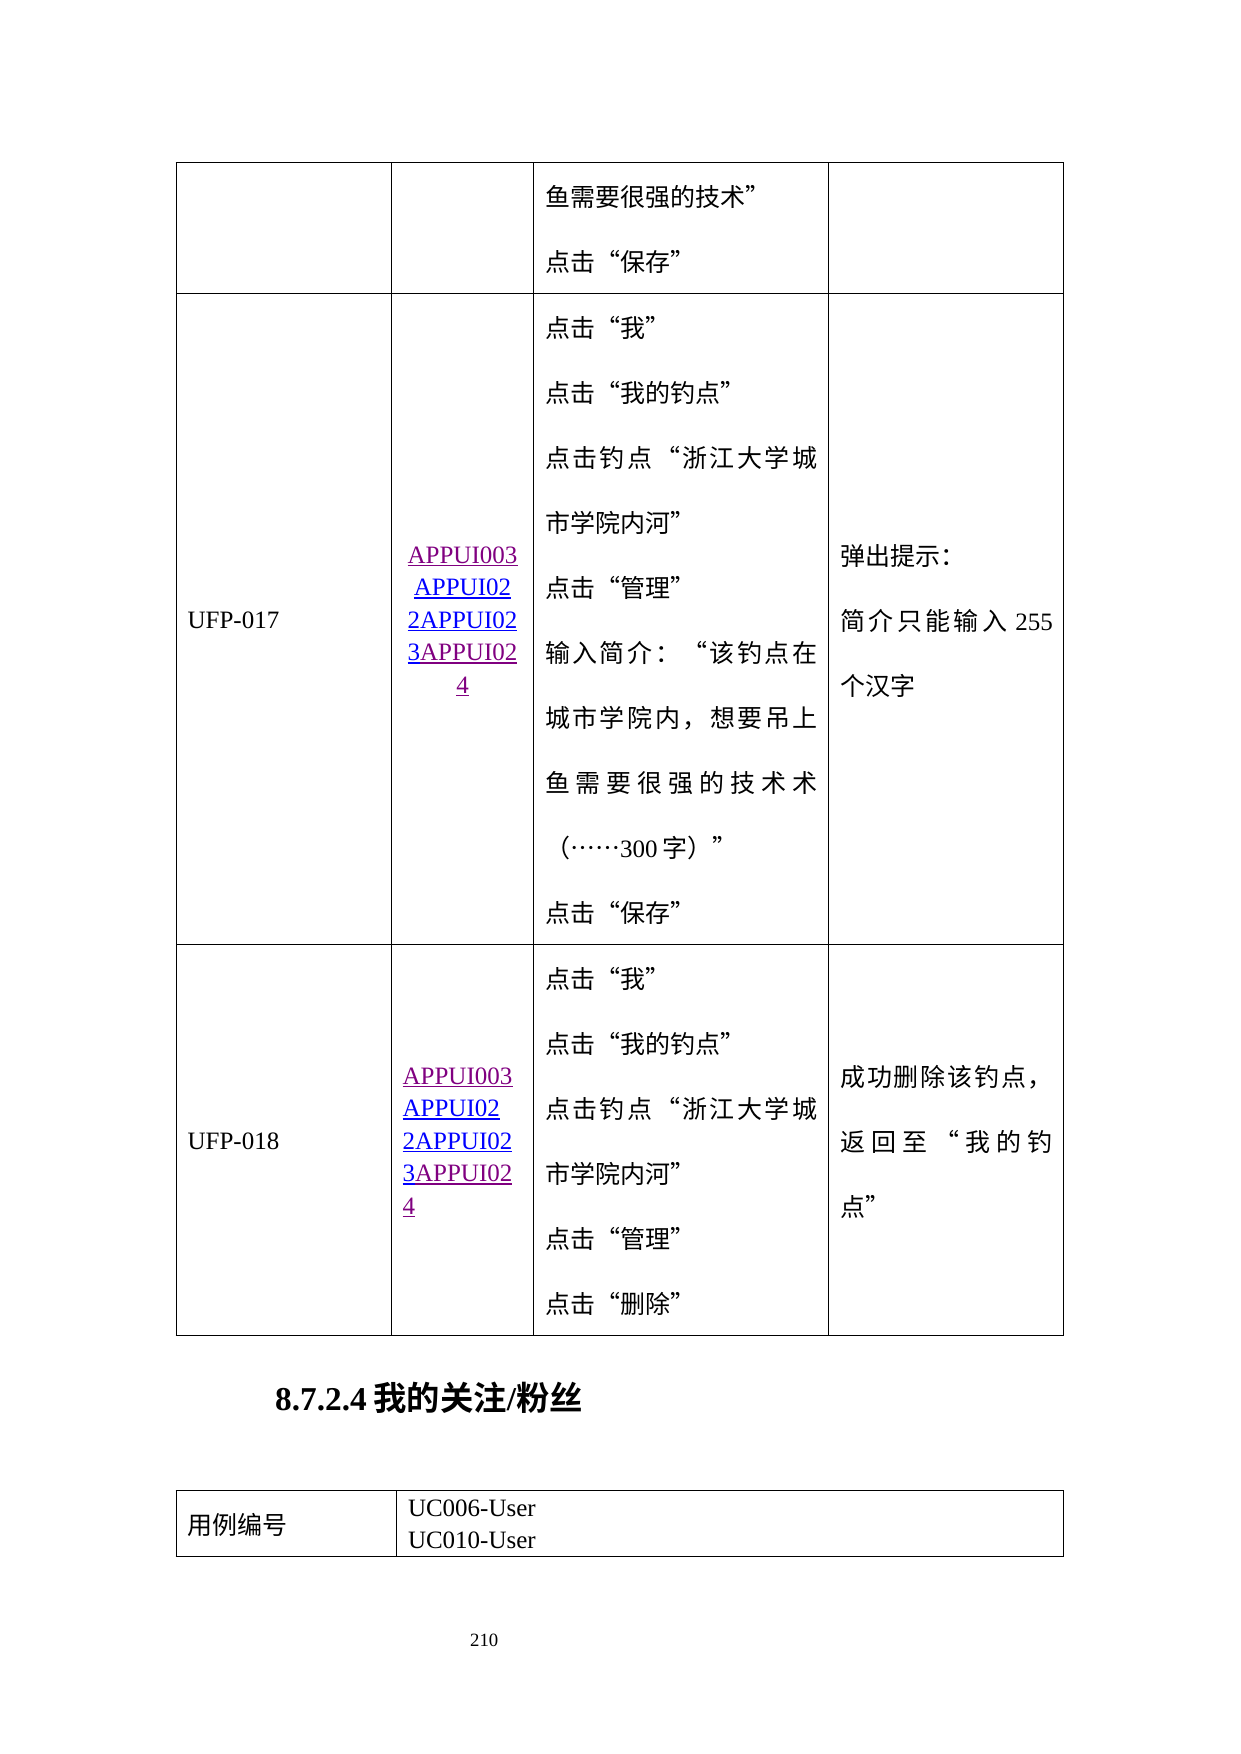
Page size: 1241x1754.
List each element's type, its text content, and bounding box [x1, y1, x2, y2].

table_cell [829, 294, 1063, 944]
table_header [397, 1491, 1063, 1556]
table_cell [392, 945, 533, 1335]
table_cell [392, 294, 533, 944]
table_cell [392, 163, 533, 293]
subtitle 8.7.2.4我的关注/粉丝 [231, 1363, 1053, 1428]
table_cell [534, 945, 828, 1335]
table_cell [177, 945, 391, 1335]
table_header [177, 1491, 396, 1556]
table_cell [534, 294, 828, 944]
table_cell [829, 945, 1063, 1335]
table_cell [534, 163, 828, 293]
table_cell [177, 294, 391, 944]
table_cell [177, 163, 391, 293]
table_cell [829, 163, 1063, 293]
